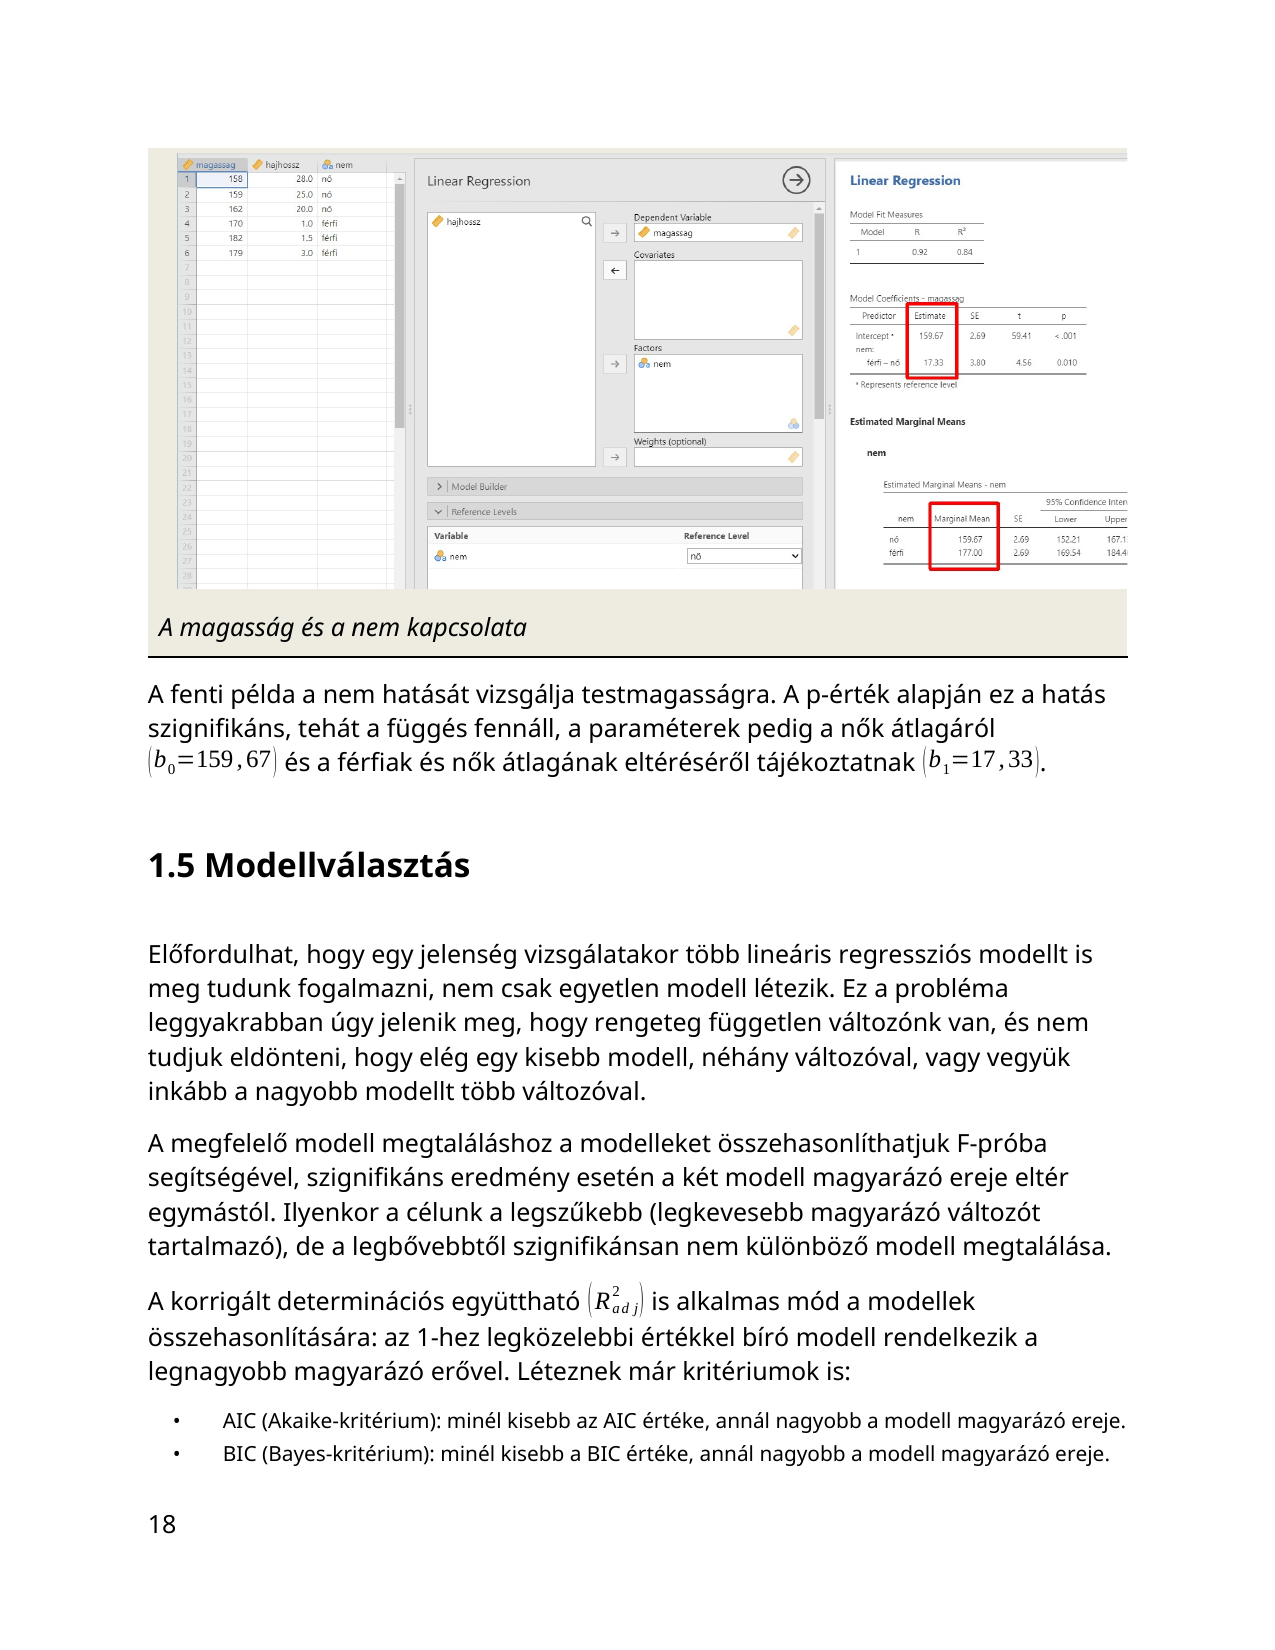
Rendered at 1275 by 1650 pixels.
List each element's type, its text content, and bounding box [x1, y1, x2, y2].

subtitle 1.5 Modellválasztás [148, 842, 1127, 887]
text A korrigált determinációs együttható is alkalmas mód a modellek összehasonlítására: az 1-hez legközelebbi értékkel bíró modell rendelkezik a legnagyobb magyarázó erővel. Léteznek már kritériumok is: [148, 1281, 1127, 1388]
text Előfordulhat, hogy egy jelenség vizsgálatakor több lineáris regressziós modellt is meg tudunk fogalmazni, nem csak egyetlen modell létezik. Ez a probléma leggyakrabban úgy jelenik meg, hogy rengeteg független változónk van, és nem tudjuk eldönteni, hogy elég egy kisebb modell, néhány változóval, vagy vegyük inkább a nagyobb modellt több változóval. [148, 937, 1127, 1107]
table_header A magasság és a nem kapcsolata [148, 148, 1127, 656]
text A fenti példa a nem hatását vizsgálja testmagasságra. A p-érték alapján ez a hatás szignifikáns, tehát a függés fennáll, a paraméterek pedig a nők átlagáról és a férfiak és nők átlagának eltéréséről tájékoztatnak . [148, 676, 1127, 779]
picture [177, 153, 1128, 589]
text A megfelelő modell megtaláláshoz a modelleket összehasonlíthatjuk F-próba segítségével, szignifikáns eredmény esetén a két modell magyarázó ereje eltér egymástól. Ilyenkor a célunk a legszűkebb (legkevesebb magyarázó változót tartalmazó), de a legbővebbtől szignifikánsan nem különböző modell megtalálása. [148, 1126, 1127, 1262]
list AIC (Akaike-kritérium): minél kisebb az AIC értéke, annál nagyobb a modell magyarázó ereje. [173, 1407, 1127, 1435]
list BIC (Bayes-kritérium): minél kisebb a BIC értéke, annál nagyobb a modell magyarázó ereje. [173, 1439, 1127, 1467]
